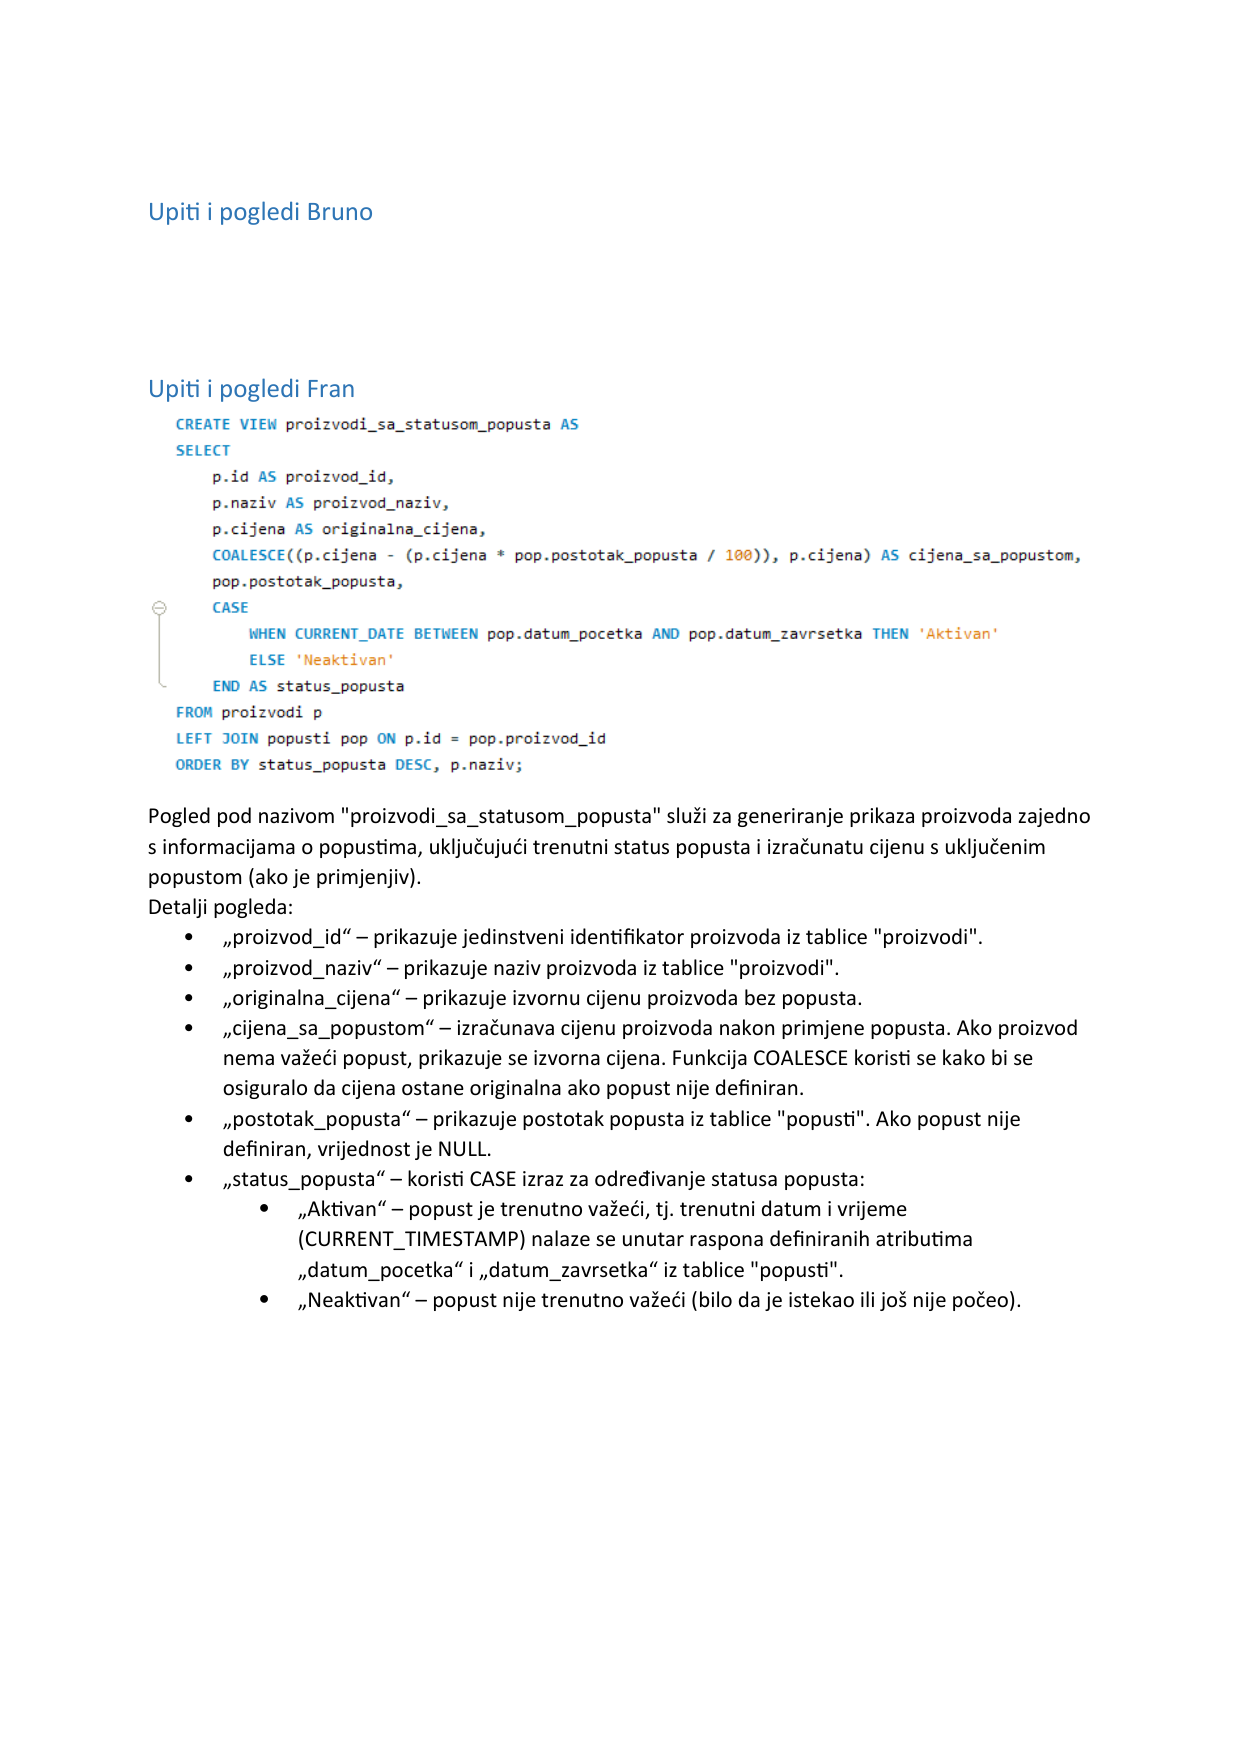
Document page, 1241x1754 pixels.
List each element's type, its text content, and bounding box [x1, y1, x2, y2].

subtitle Upiti i pogledi Fran [148, 371, 1093, 404]
list „proizvod_id“ – prikazuje jedinstveni identifikator proizvoda iz tablice "proizvodi". [185, 922, 1093, 950]
subtitle Upiti i pogledi Bruno [148, 194, 1093, 227]
list „proizvod_naziv“ – prikazuje naziv proizvoda iz tablice "proizvodi". [185, 953, 1093, 981]
text Detalji pogleda: [148, 892, 1093, 920]
list „postotak_popusta“ – prikazuje postotak popusta iz tablice "popusti". Ako popust nije definiran, vrijednost je NULL. [185, 1104, 1093, 1162]
picture [147, 406, 1093, 783]
list „cijena_sa_popustom“ – izračunava cijenu proizvoda nakon primjene popusta. Ako proizvod nema važeći popust, prikazuje se izvorna cijena. Funkcija COALESCE koristi se kako bi se osiguralo da cijena ostane originalna ako popust nije definiran. [185, 1013, 1093, 1101]
list „Neaktivan“ – popust nije trenutno važeći (bilo da je istekao ili još nije počeo). [260, 1285, 1093, 1313]
list „status_popusta“ – koristi CASE izraz za određivanje statusa popusta: [185, 1164, 1093, 1192]
list „Aktivan“ – popust je trenutno važeći, tj. trenutni datum i vrijeme (CURRENT_TIMESTAMP) nalaze se unutar raspona definiranih atributima „datum_pocetka“ i „datum_zavrsetka“ iz tablice "popusti". [260, 1194, 1093, 1283]
text Pogled pod nazivom "proizvodi_sa_statusom_popusta" služi za generiranje prikaza proizvoda zajedno s informacijama o popustima, uključujući trenutni status popusta i izračunatu cijenu s uključenim popustom (ako je primjenjiv). [148, 802, 1093, 890]
list „originalna_cijena“ – prikazuje izvornu cijenu proizvoda bez popusta. [185, 983, 1093, 1011]
